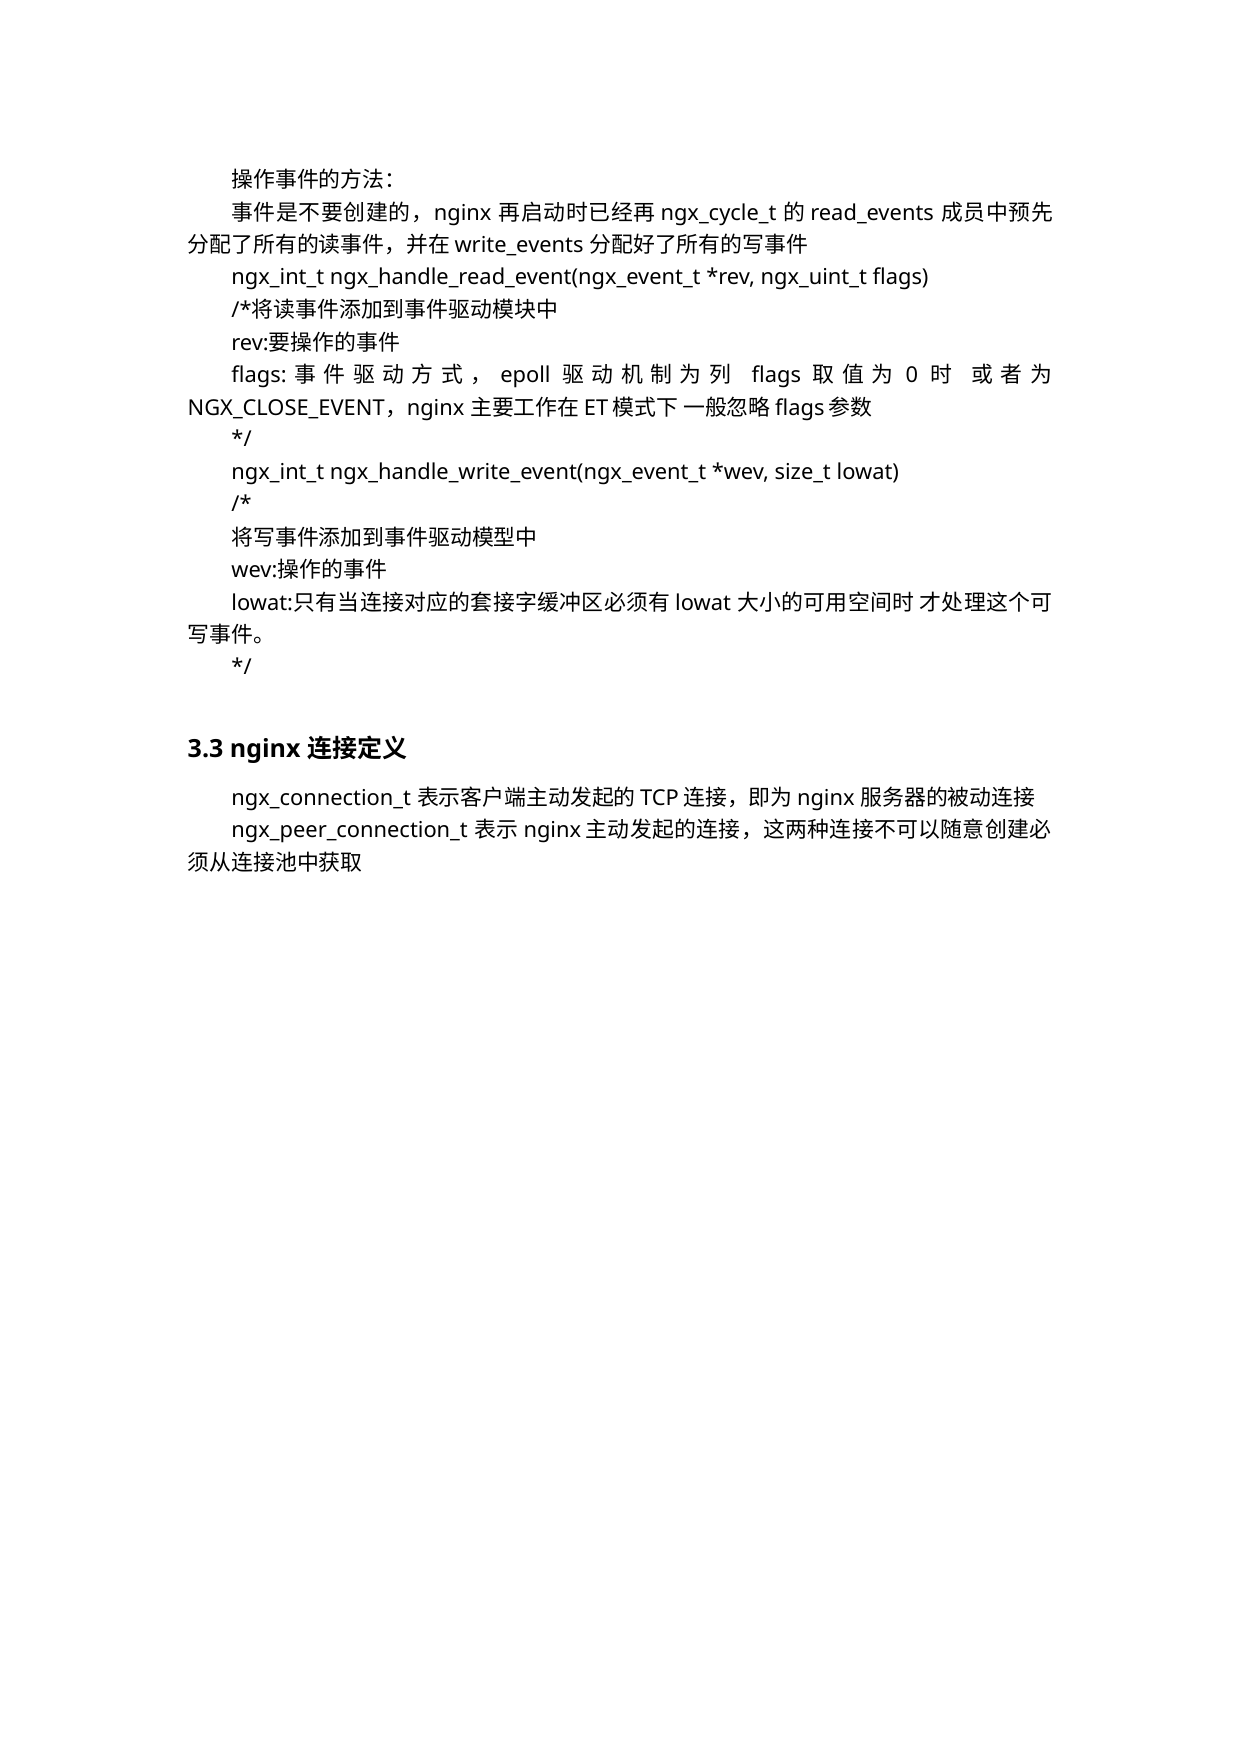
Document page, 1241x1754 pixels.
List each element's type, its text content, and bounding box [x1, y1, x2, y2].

text */ [187, 649, 1053, 682]
text 3.3 nginx 连接定义 [187, 714, 1053, 779]
text lowat:只有当连接对应的套接字缓冲区必须有lowat 大小的可用空间时 才处理这个可写事件。 [187, 584, 1053, 649]
text */ [187, 422, 1053, 454]
text 事件是不要创建的，nginx 再启动时已经再ngx_cycle_t 的read_events 成员中预先分配了所有的读事件，并在write_events 分配好了所有的写事件 [187, 194, 1053, 259]
text ngx_connection_t 表示客户端主动发起的TCP连接，即为nginx 服务器的被动连接 [187, 779, 1053, 812]
text /* [187, 487, 1053, 519]
text 操作事件的方法： [187, 162, 1053, 194]
text ngx_int_t ngx_handle_write_event(ngx_event_t *wev, size_t lowat) [187, 454, 1053, 487]
text /*将读事件添加到事件驱动模块中 [187, 292, 1053, 324]
text rev:要操作的事件 [187, 324, 1053, 357]
text ngx_peer_connection_t 表示nginx主动发起的连接，这两种连接不可以随意创建必须从连接池中获取 [187, 812, 1053, 877]
text wev:操作的事件 [187, 552, 1053, 584]
text flags:事件驱动方式，epoll驱动机制为列 flags取值为0时 或者为NGX_CLOSE_EVENT，nginx 主要工作在ET模式下 一般忽略flags参数 [187, 357, 1053, 422]
text 将写事件添加到事件驱动模型中 [187, 519, 1053, 552]
text ngx_int_t ngx_handle_read_event(ngx_event_t *rev, ngx_uint_t flags) [187, 259, 1053, 292]
